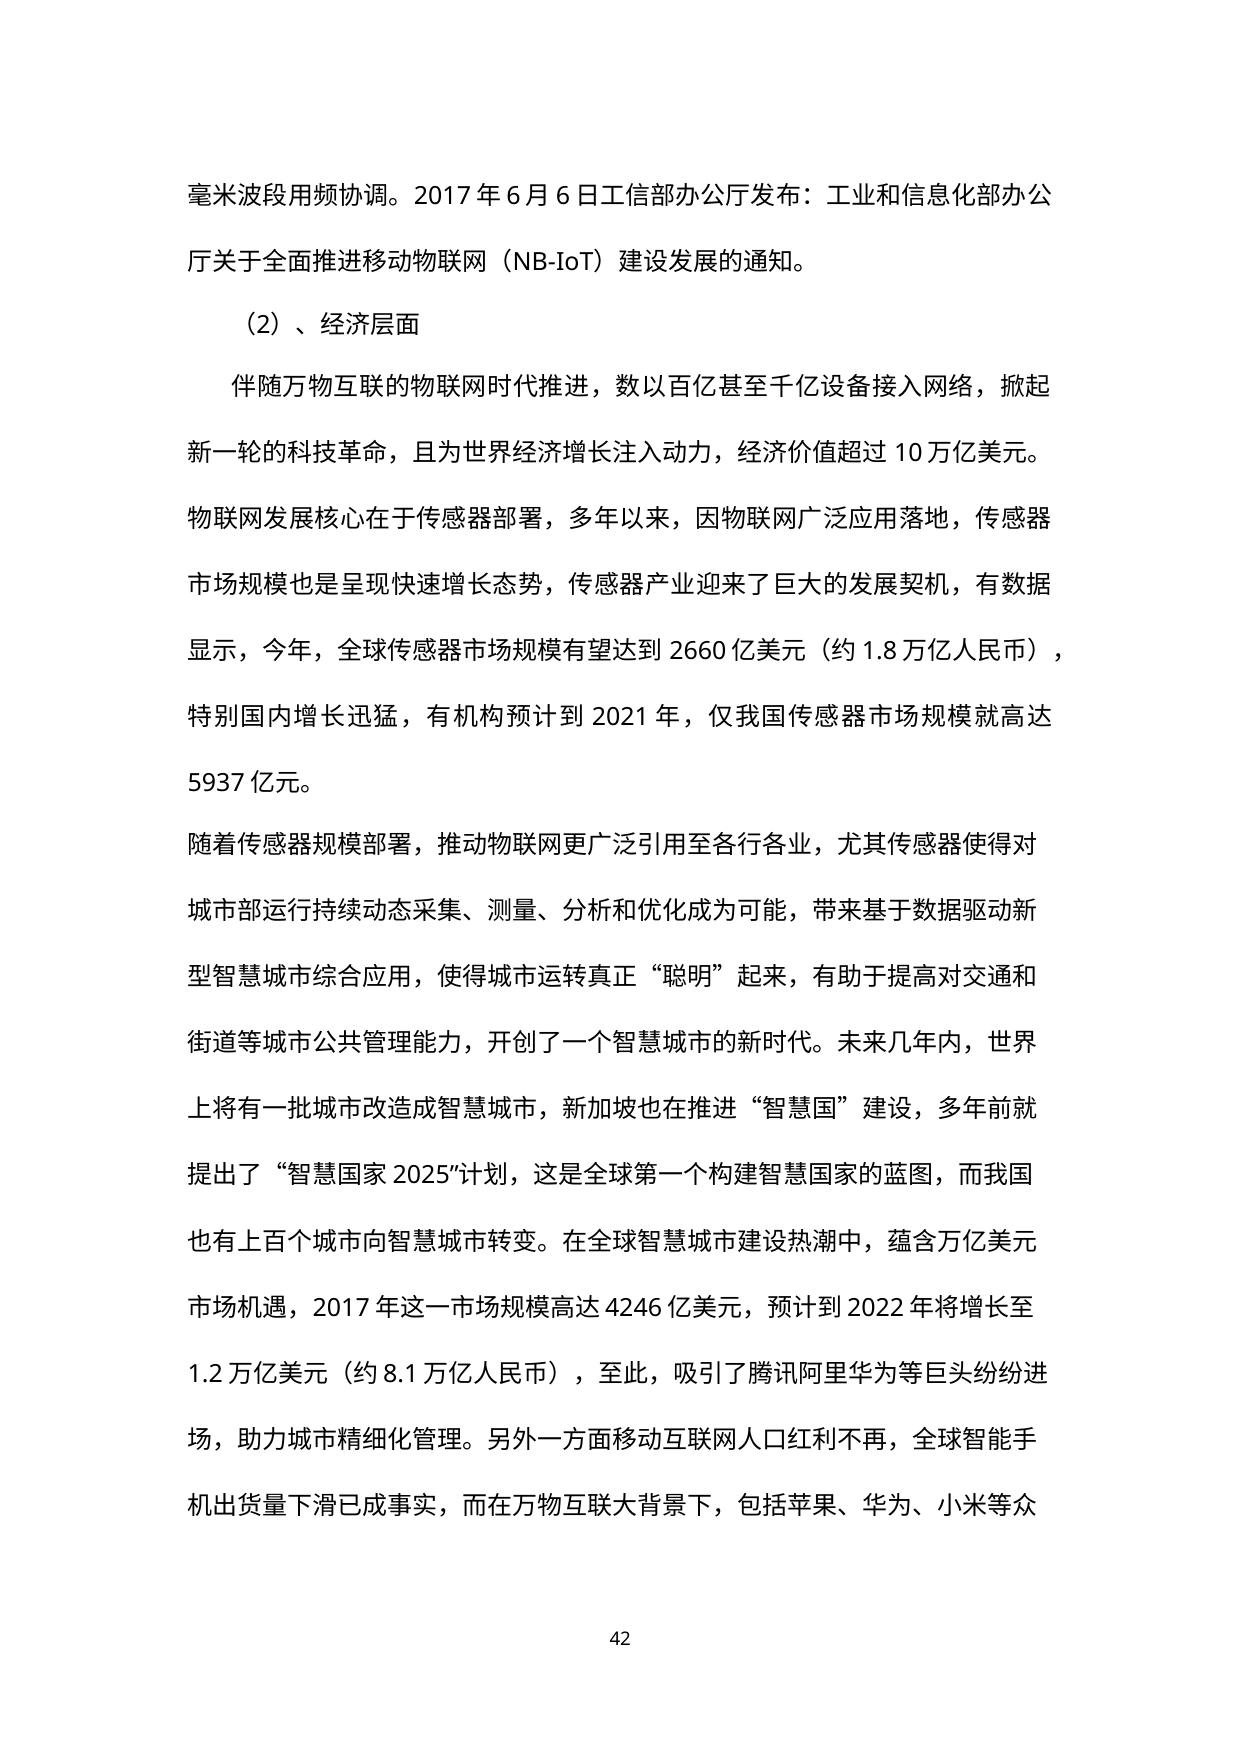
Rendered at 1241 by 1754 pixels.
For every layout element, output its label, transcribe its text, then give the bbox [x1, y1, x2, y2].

text 伴随万物互联的物联网时代推进，数以百亿甚至千亿设备接入网络，掀起新一轮的科技革命，且为世界经济增长注入动力，经济价值超过10万亿美元。物联网发展核心在于传感器部署，多年以来，因物联网广泛应用落地，传感器市场规模也是呈现快速增长态势，传感器产业迎来了巨大的发展契机，有数据显示，今年，全球传感器市场规模有望达到2660亿美元（约1.8万亿人民币），特别国内增长迅猛，有机构预计到2021年，仅我国传感器市场规模就高达5937亿元。 [187, 362, 1053, 803]
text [187, 821, 1053, 1525]
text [187, 172, 1053, 282]
text （2）、经济层面 [187, 300, 1053, 344]
